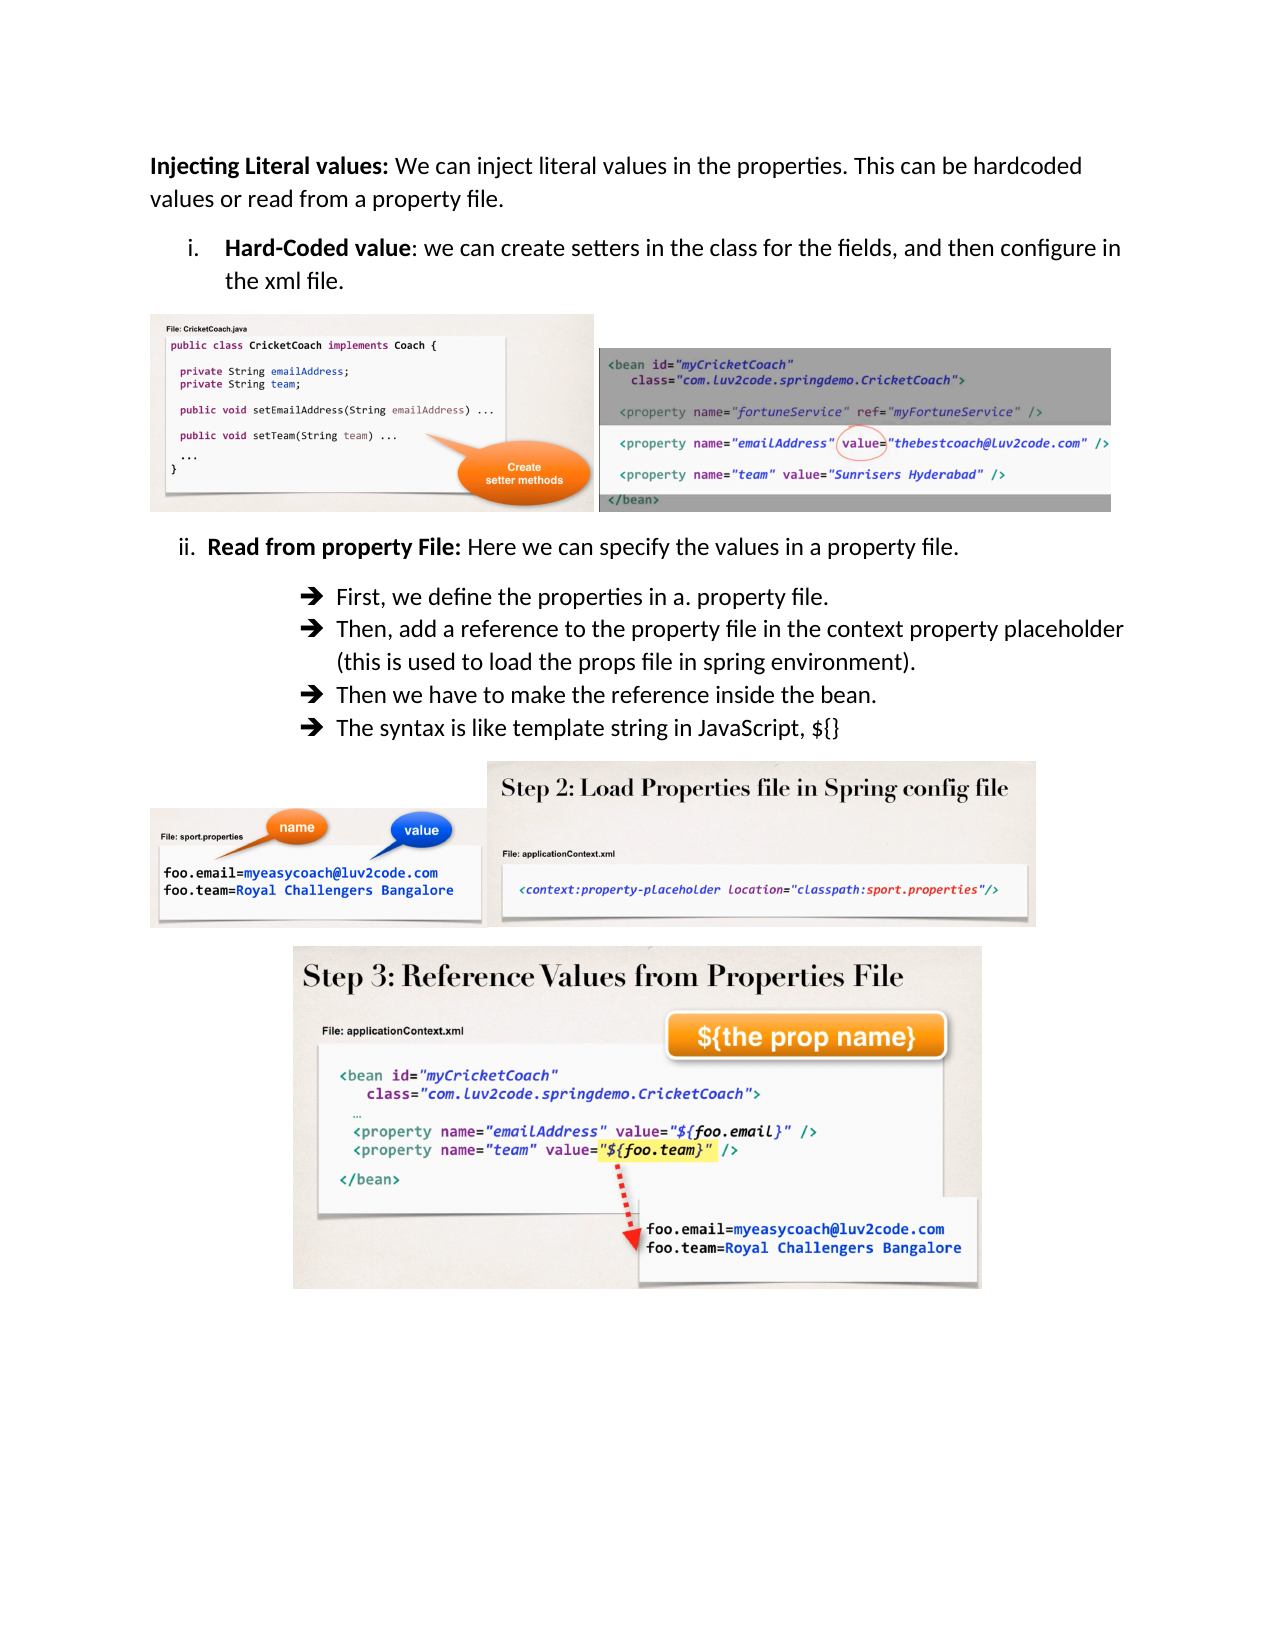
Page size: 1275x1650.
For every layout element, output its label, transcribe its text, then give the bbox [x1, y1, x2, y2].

text ii. Read from property File: Here we can specify the values in a property file. [178, 531, 1125, 562]
picture [150, 314, 594, 512]
list Then we have to make the reference inside the bean. [298, 679, 1125, 710]
list Then, add a reference to the property file in the context property placeholder (this is used to load the props file in spring environment). [298, 614, 1125, 677]
list First, we define the properties in a. property file. [298, 581, 1125, 611]
text Injecting Literal values: We can inject literal values in the properties. This can be hardcoded values or read from a property file. [150, 150, 1125, 213]
picture [150, 761, 1036, 928]
picture [293, 946, 982, 1289]
list The syntax is like template string in JavaScript, ${} [298, 712, 1125, 743]
list Hard-Coded value: we can create setters in the class for the fields, and then configure in the xml file. [187, 232, 1125, 296]
picture [599, 348, 1111, 512]
